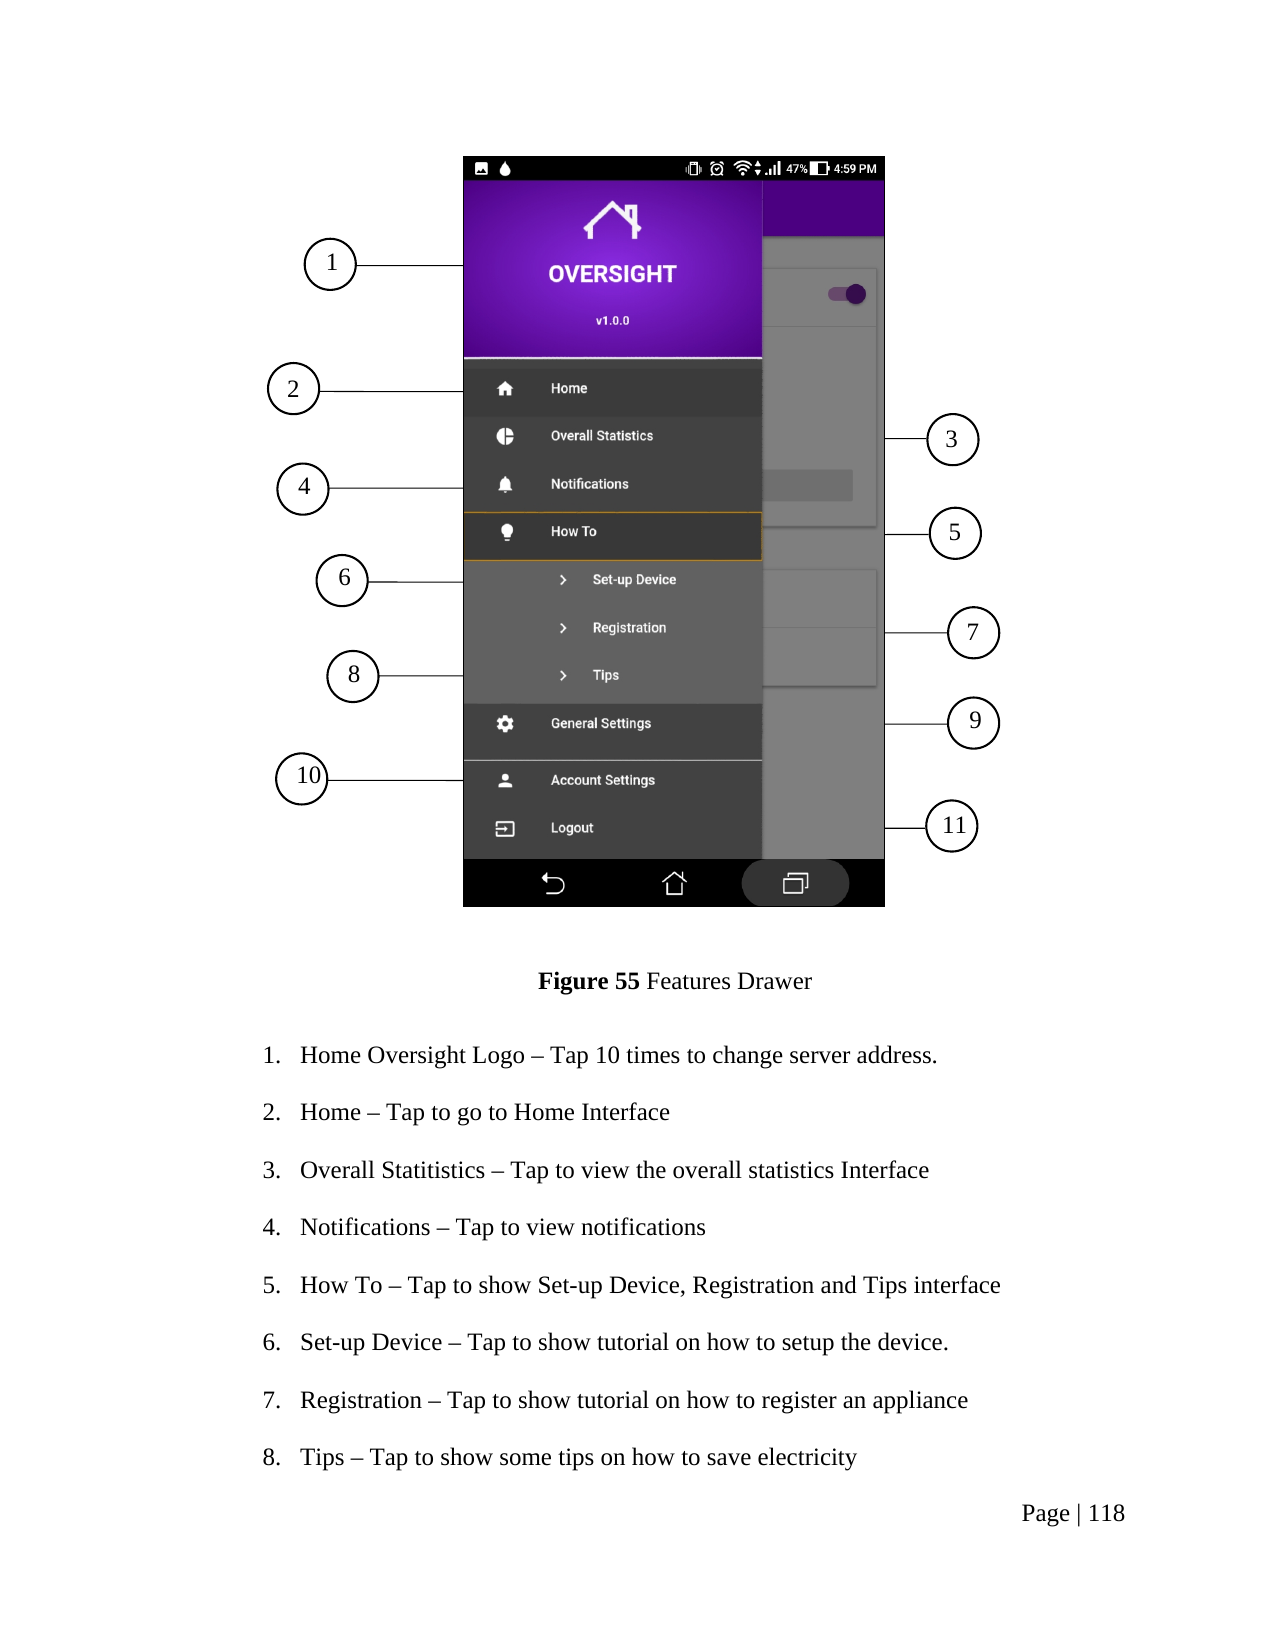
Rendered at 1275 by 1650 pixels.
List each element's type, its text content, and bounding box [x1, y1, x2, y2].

list Registration – Tap to show tutorial on how to register an appliance [262, 1385, 1125, 1414]
text Figure 55 Features Drawer [225, 966, 1125, 994]
list Overall Statitistics – Tap to view the overall statistics Interface [262, 1155, 1125, 1184]
list Tips – Tap to show some tips on how to save electricity [262, 1442, 1125, 1471]
list Home – Tap to go to Home Interface [262, 1097, 1125, 1126]
list Home Oversight Logo – Tap 10 times to change server address. [262, 1040, 1125, 1069]
list Notifications – Tap to view notifications [262, 1212, 1125, 1241]
list Set-up Device – Tap to show tutorial on how to setup the device. [262, 1327, 1125, 1356]
list How To – Tap to show Set-up Device, Registration and Tips interface [262, 1270, 1125, 1299]
picture [464, 157, 884, 906]
